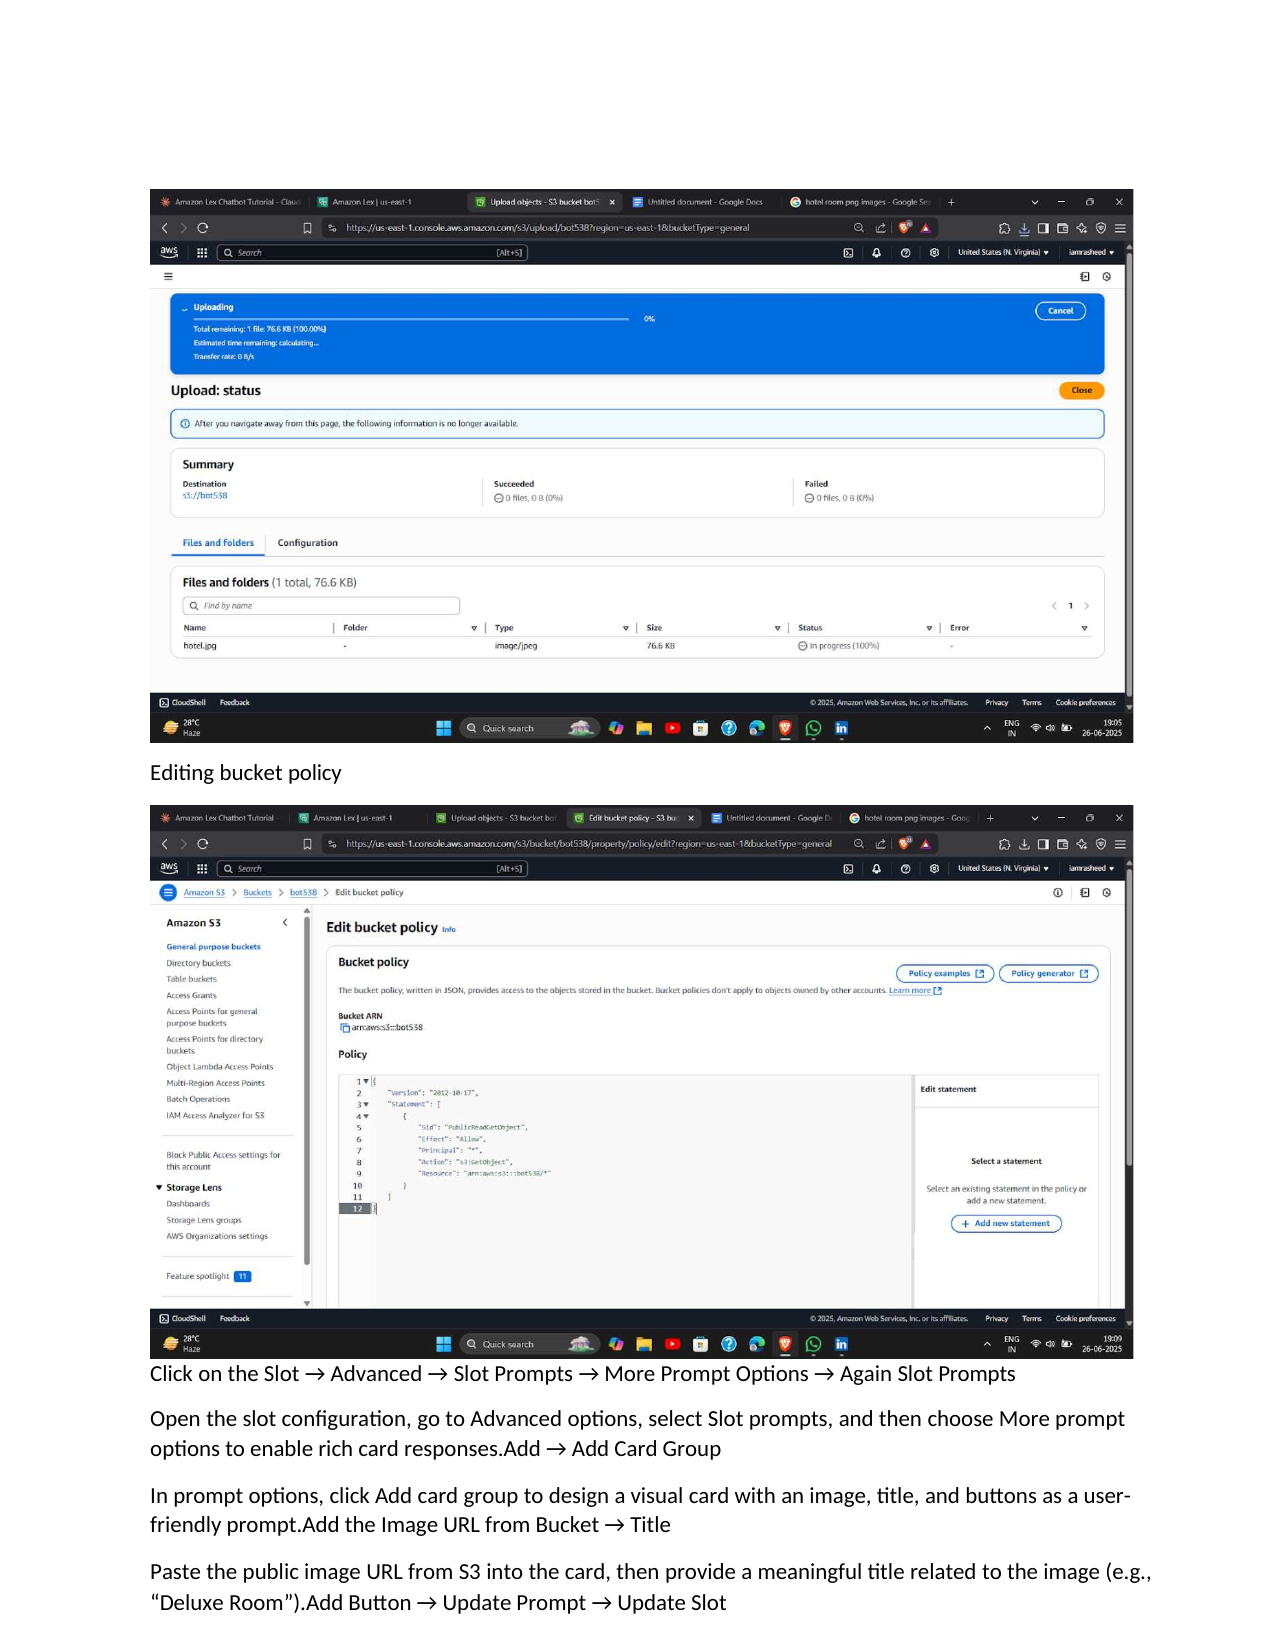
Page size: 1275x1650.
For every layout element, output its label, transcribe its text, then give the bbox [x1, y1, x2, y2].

picture [150, 805, 1134, 1359]
text Editing bucket policy [150, 758, 1233, 786]
text Paste the public image URL from S3 into the card, then provide a meaningful title related to the image (e.g., “Deluxe Room”).Add Button → Update Prompt → Update Slot [150, 1557, 1162, 1616]
picture [150, 189, 1134, 743]
text Open the slot conﬁguration, go to Advanced options, select Slot prompts, and then choose More prompt options to enable rich card responses.Add → Add Card Group [150, 1404, 1162, 1462]
text In prompt options, click Add card group to design a visual card with an image, title, and buttons as a user- friendly prompt.Add the Image URL from Bucket → Title [150, 1481, 1162, 1538]
